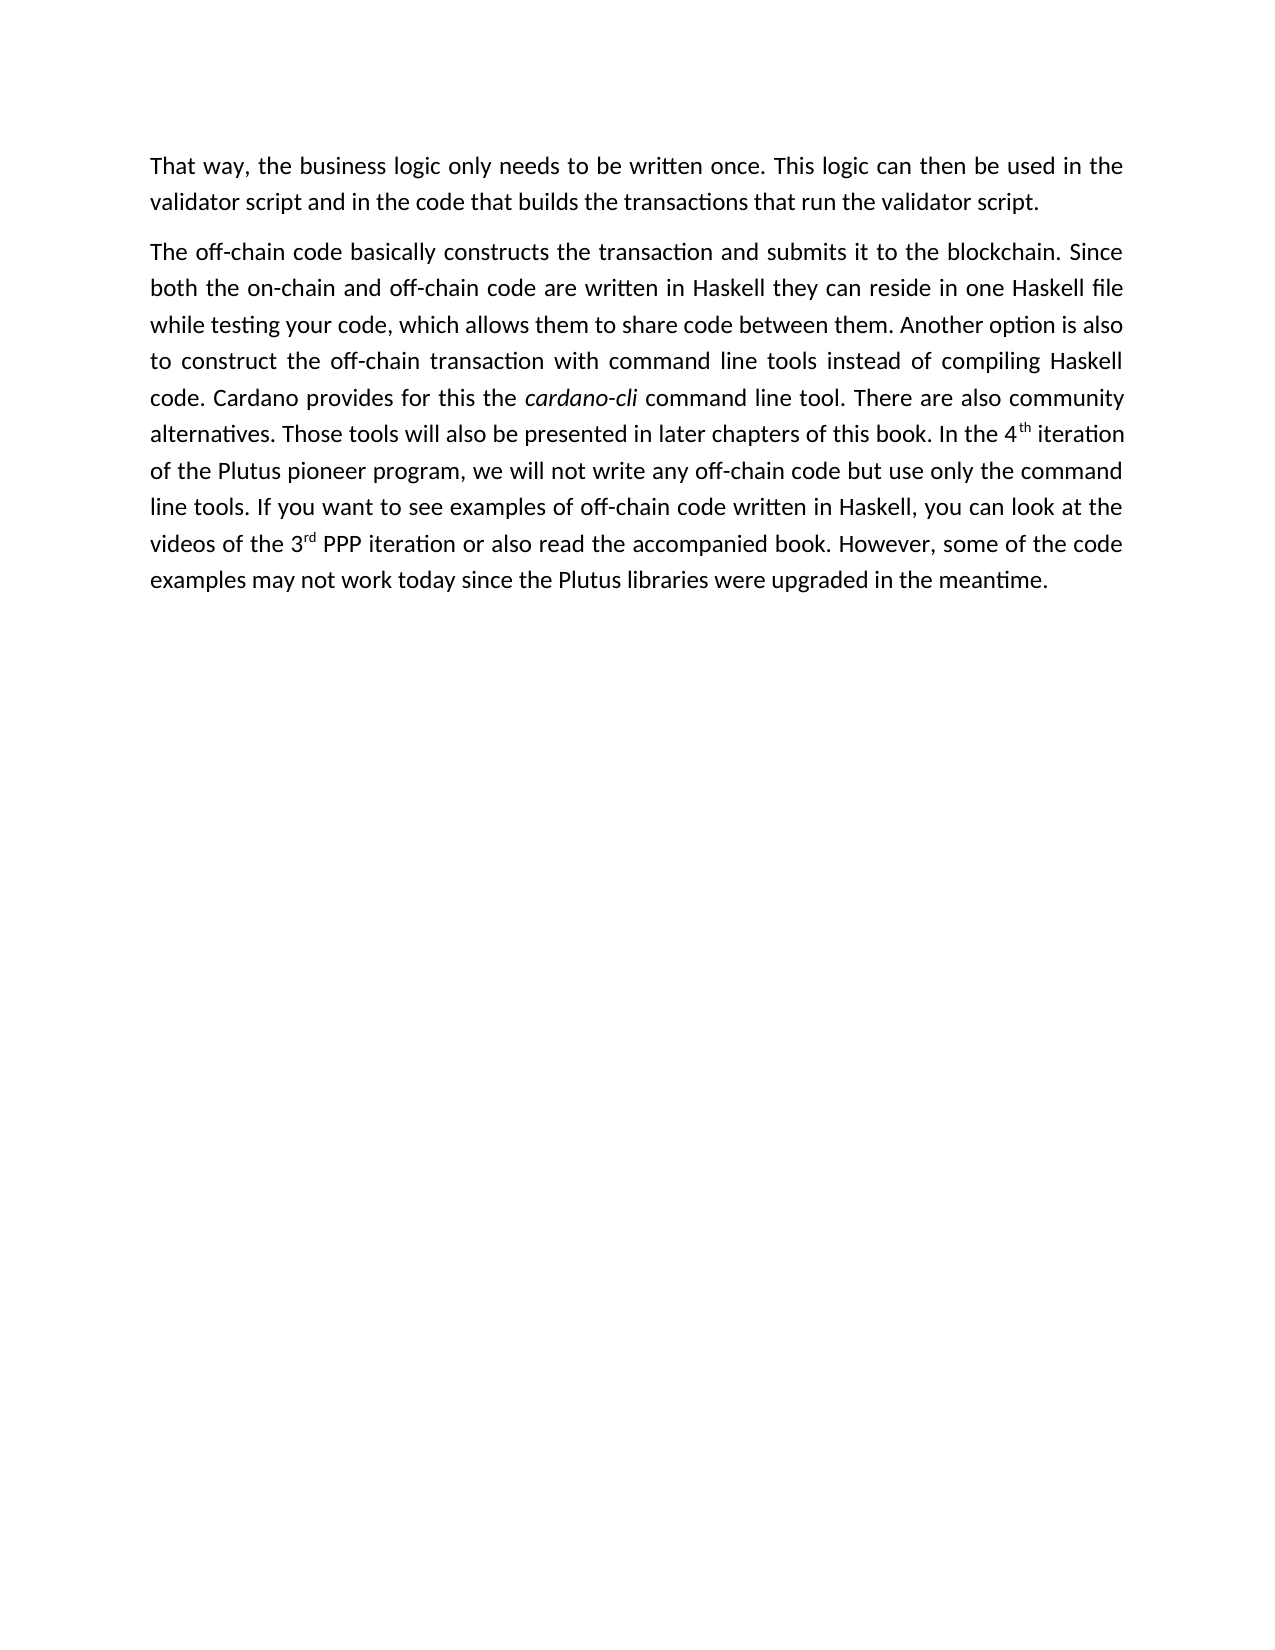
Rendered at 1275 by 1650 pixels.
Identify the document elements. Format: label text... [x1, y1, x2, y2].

text The off-chain code basically constructs the transaction and submits it to the blockchain. Since both the on-chain and off-chain code are written in Haskell they can reside in one Haskell file while testing your code, which allows them to share code between them. Another option is also to construct the off-chain transaction with command line tools instead of compiling Haskell code. Cardano provides for this the cardano-cli command line tool. There are also community alternatives. Those tools will also be presented in later chapters of this book. In the 4th iteration of the Plutus pioneer program, we will not write any off-chain code but use only the command line tools. If you want to see examples of off-chain code written in Haskell, you can look at the videos of the 3rd PPP iteration or also read the accompanied book. However, some of the code examples may not work today since the Plutus libraries were upgraded in the meantime. [150, 236, 1125, 595]
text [150, 150, 1125, 217]
